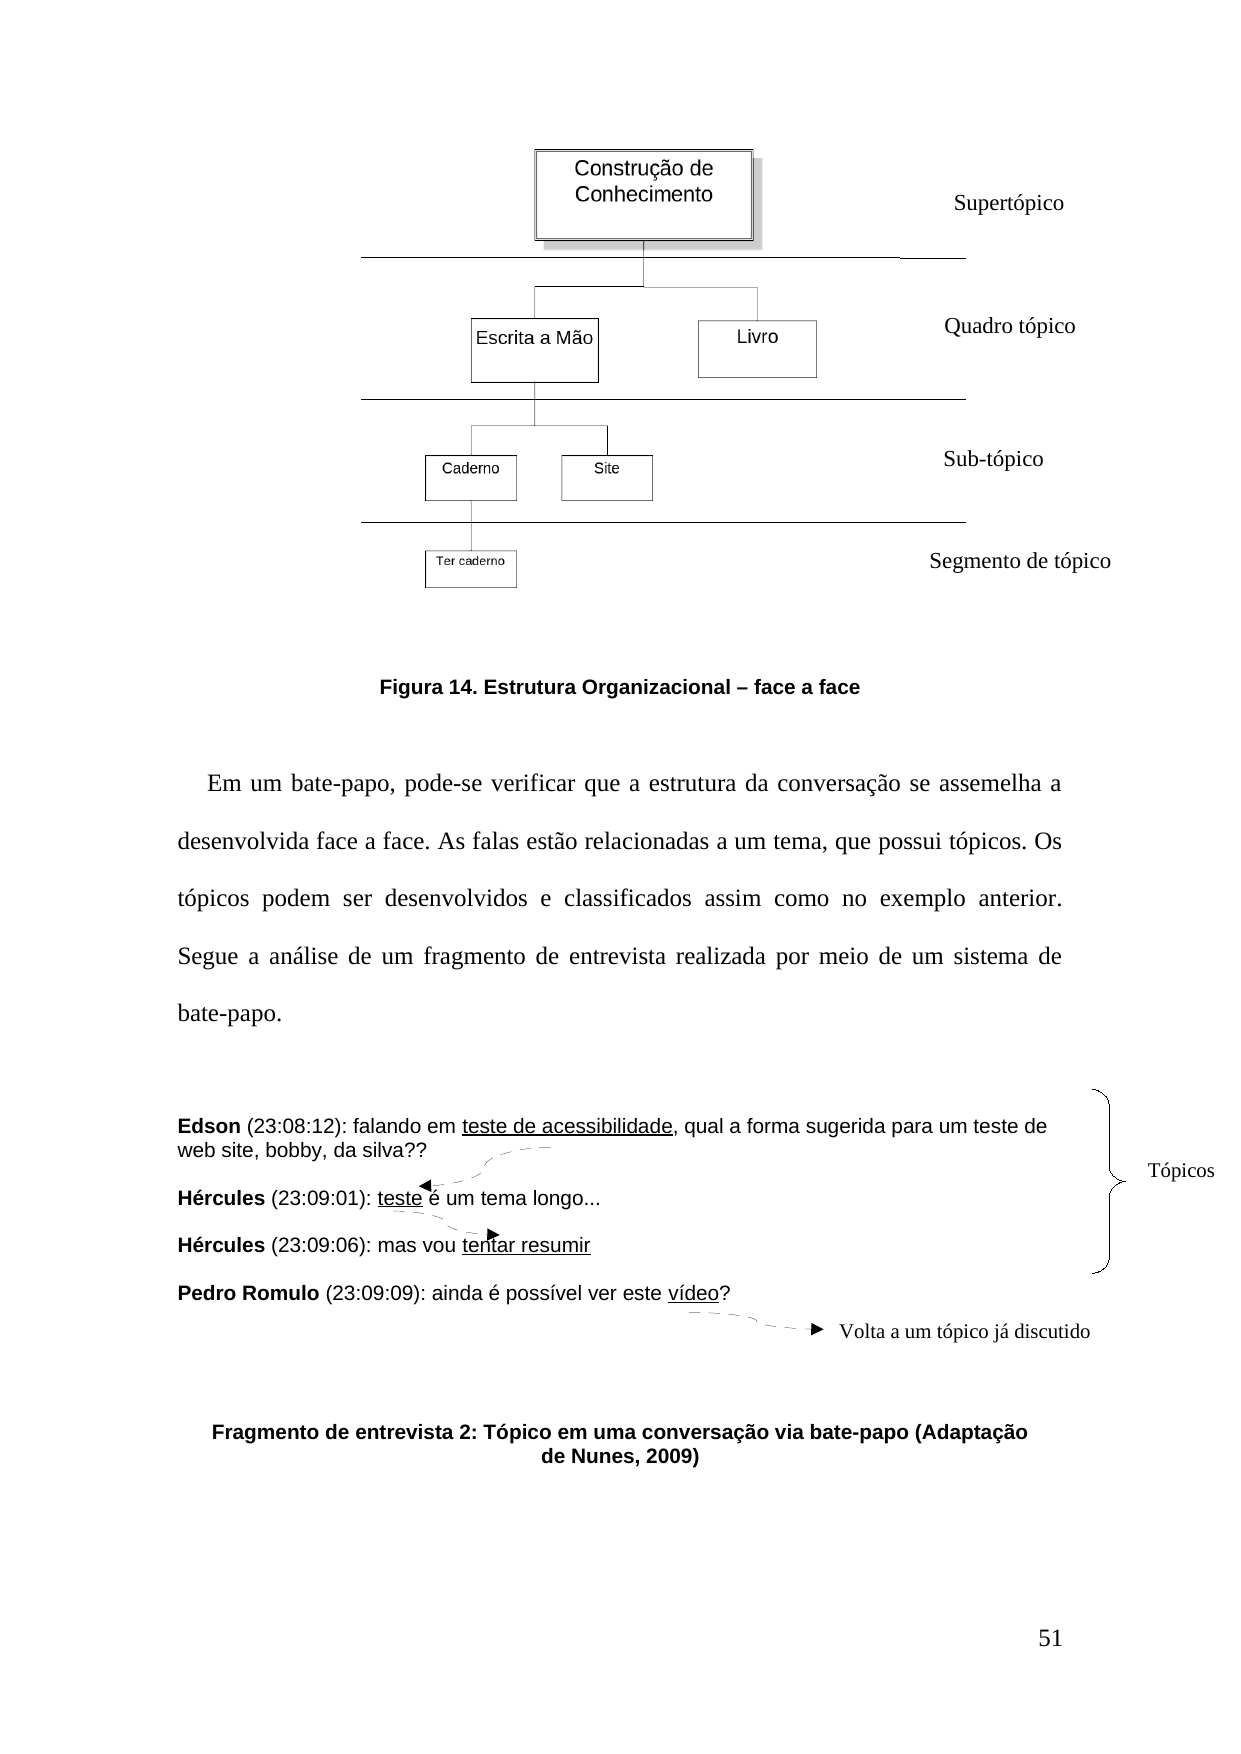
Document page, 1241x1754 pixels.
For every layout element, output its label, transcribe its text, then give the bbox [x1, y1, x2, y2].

text Pedro Romulo (23:09:09): ainda é possível ver este vídeo? [177, 1281, 1063, 1305]
text Em um bate-papo, pode-se verificar que a estrutura da conversação se assemelha a desenvolvida face a face. As falas estão relacionadas a um tema, que possui tópicos. Os tópicos podem ser desenvolvidos e classificados assim como no exemplo anterior. Segue a análise de um fragmento de entrevista realizada por meio de um sistema de bate-papo. [177, 768, 1063, 1027]
text Hércules (23:09:01): teste é um tema longo... [177, 1185, 1063, 1209]
text Hércules (23:09:06): mas vou tentar resumir [177, 1233, 1063, 1257]
text Figura 14. Estrutura Organizacional – face a face [207, 674, 1033, 698]
text Edson (23:08:12): falando em teste de acessibilidade, qual a forma sugerida para um teste de web site, bobby, da silva?? [177, 1113, 1063, 1161]
text Fragmento de entrevista 2: Tópico em uma conversação via bate-papo (Adaptação de Nunes, 2009) [207, 1420, 1033, 1468]
